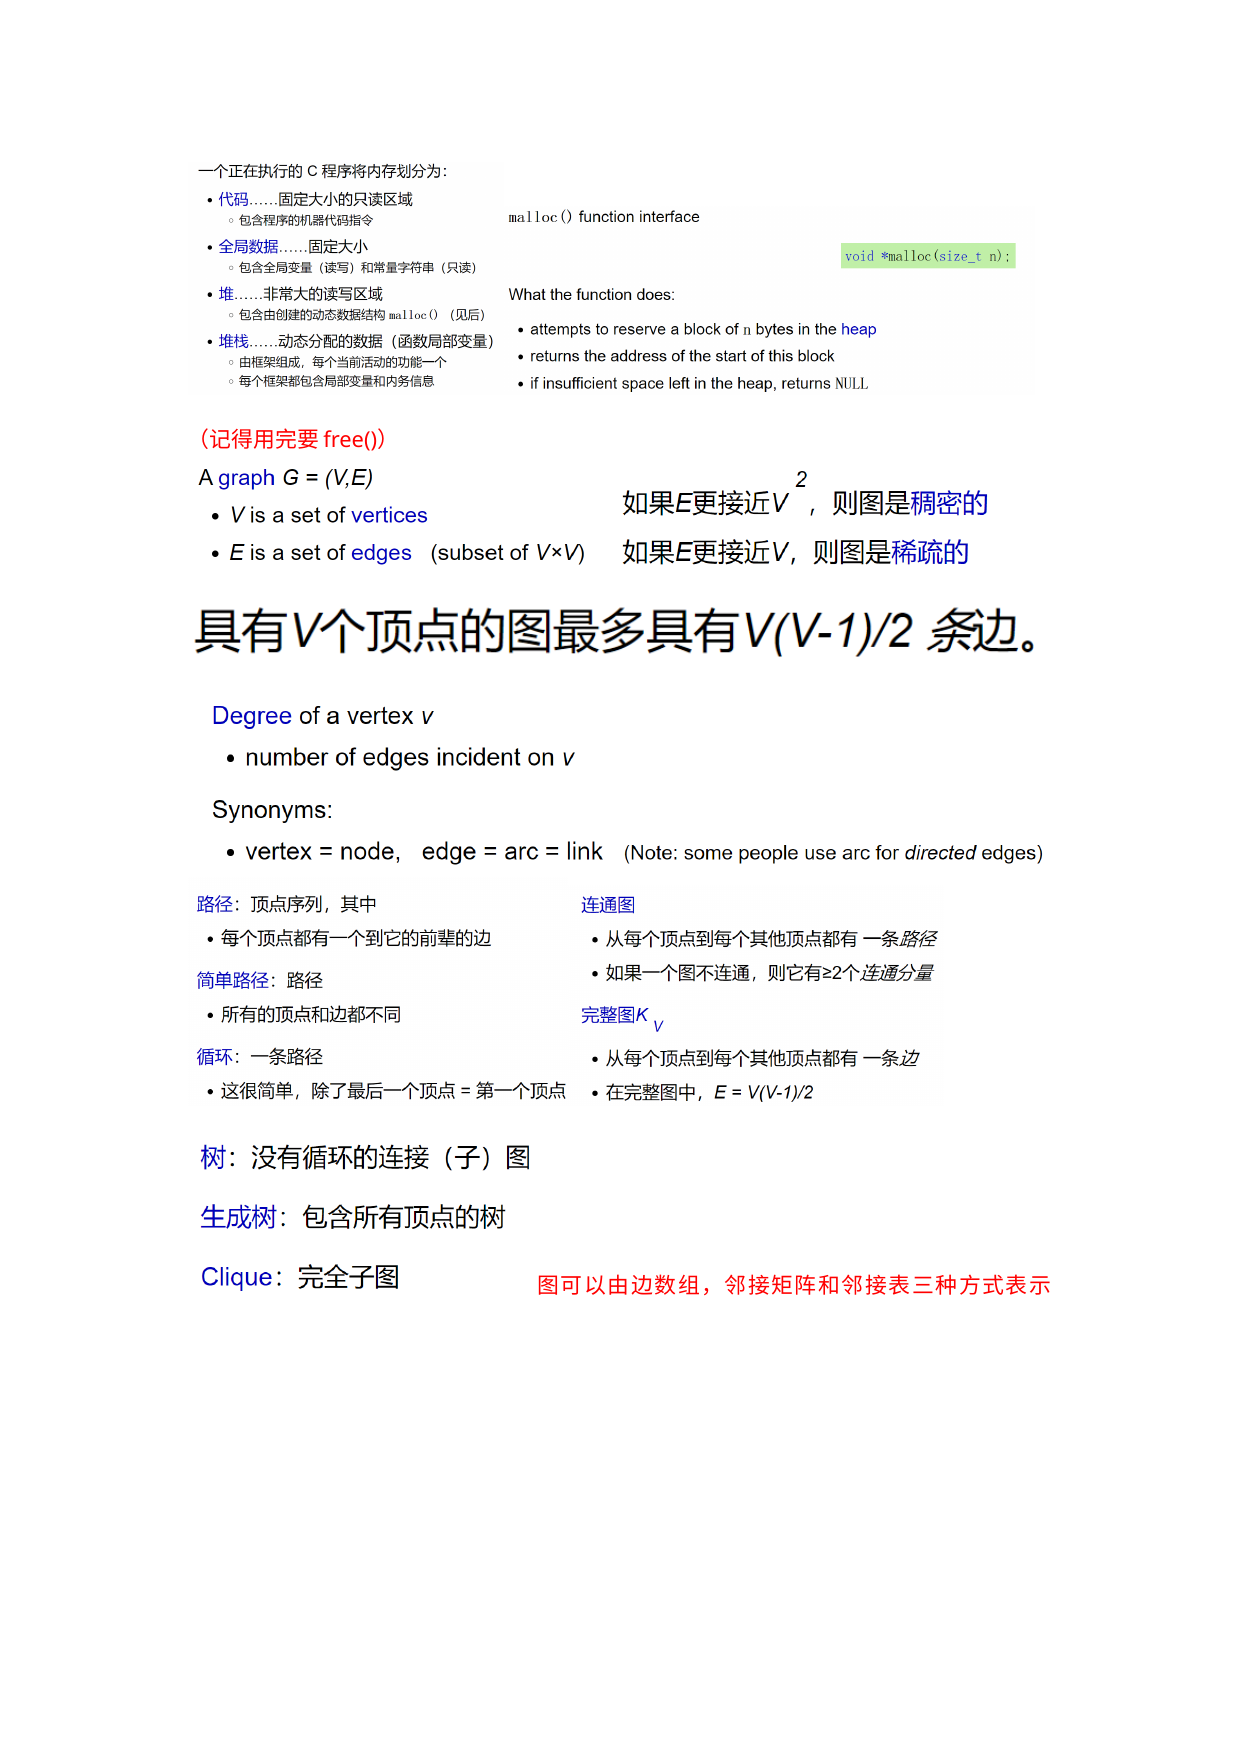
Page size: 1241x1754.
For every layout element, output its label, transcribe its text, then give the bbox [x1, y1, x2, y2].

picture [187, 682, 1053, 871]
picture [187, 584, 1053, 664]
picture [187, 877, 945, 1106]
picture [187, 162, 1036, 395]
picture [187, 454, 999, 579]
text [187, 1137, 1053, 1332]
picture [187, 1137, 538, 1294]
text （记得用完要free()） [187, 422, 1053, 454]
